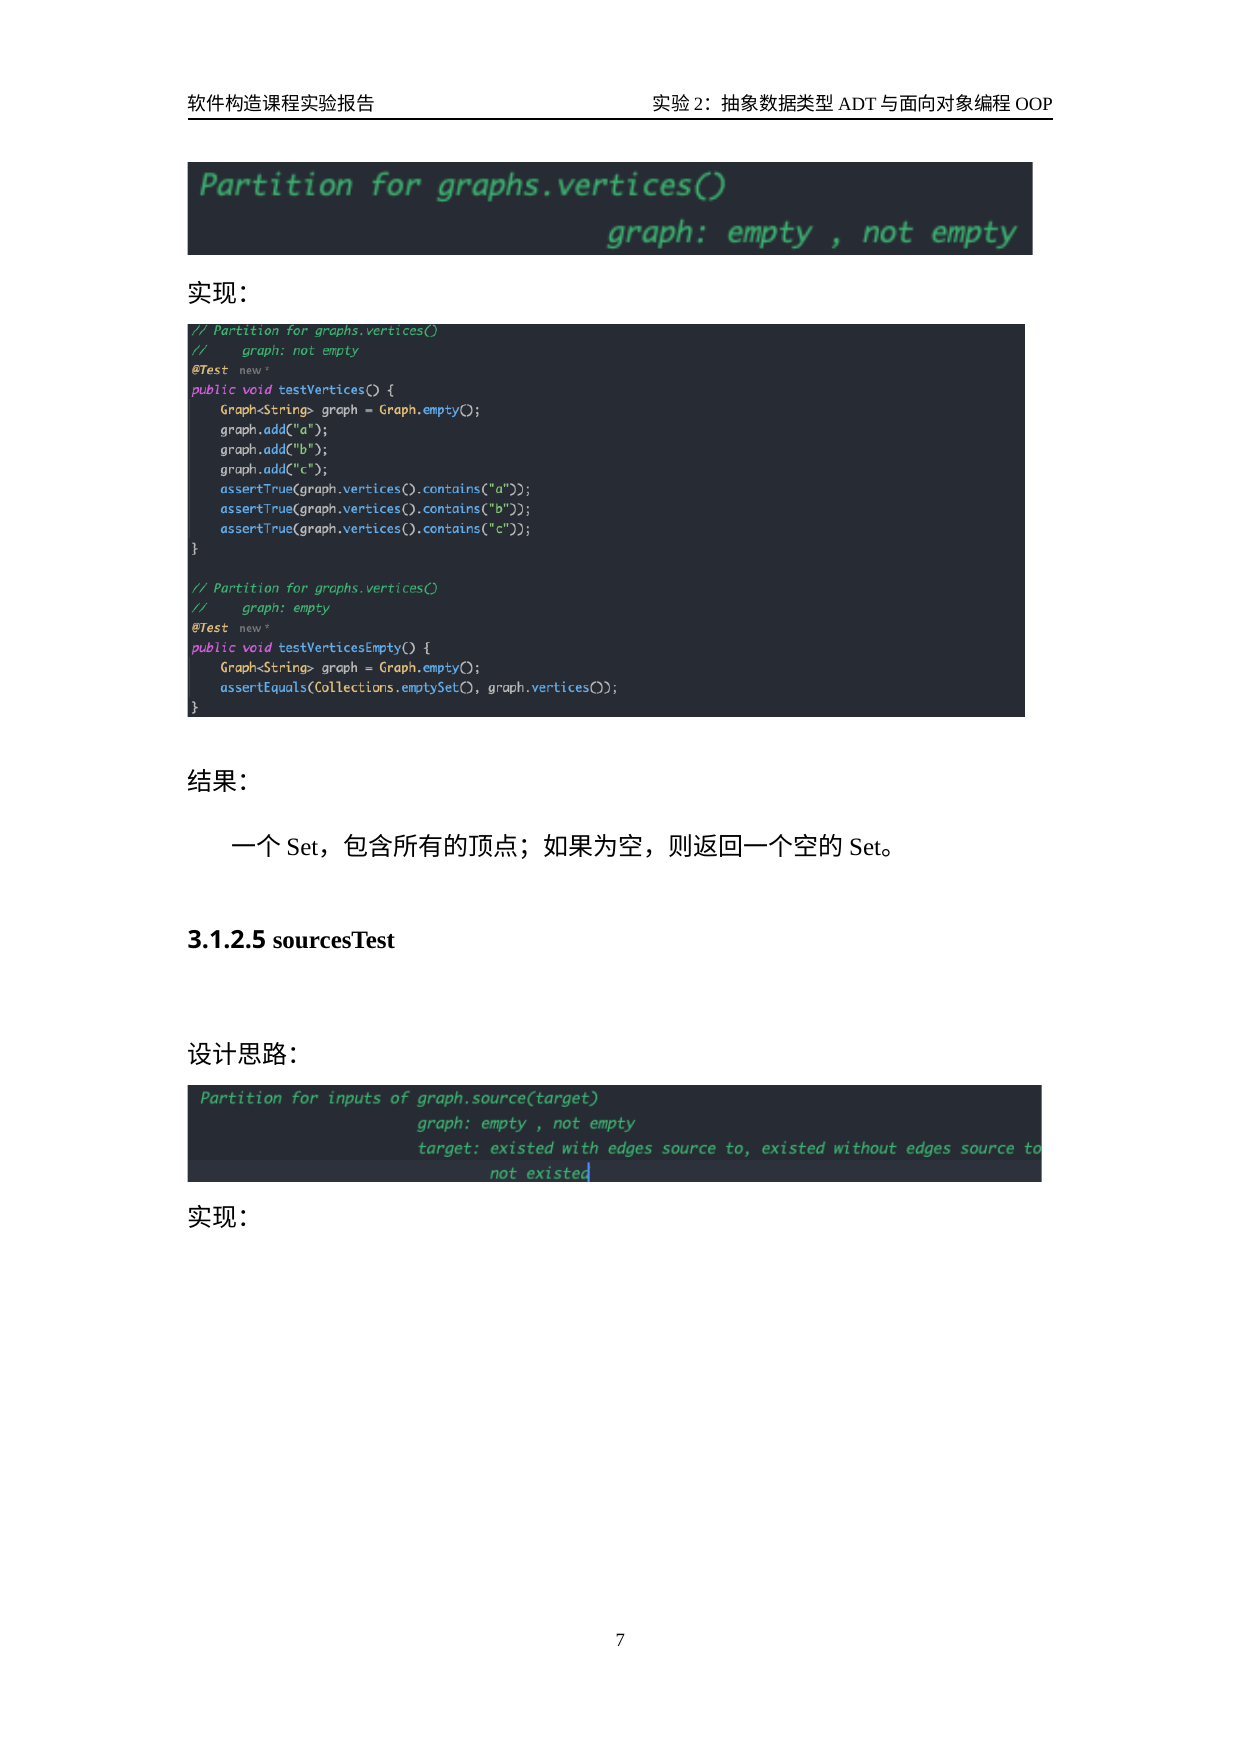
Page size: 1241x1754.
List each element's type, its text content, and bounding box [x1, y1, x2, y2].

text 结果： [187, 747, 1053, 812]
picture [187, 1085, 1042, 1182]
picture [187, 324, 1025, 717]
text 一个Set，包含所有的顶点；如果为空，则返回一个空的 Set。 [187, 812, 1053, 877]
text 设计思路： [187, 1020, 1053, 1085]
subtitle sourcesTest [187, 906, 1053, 971]
text 实现： [187, 1183, 1053, 1248]
text 实现： [187, 259, 1053, 324]
picture [187, 162, 1033, 255]
